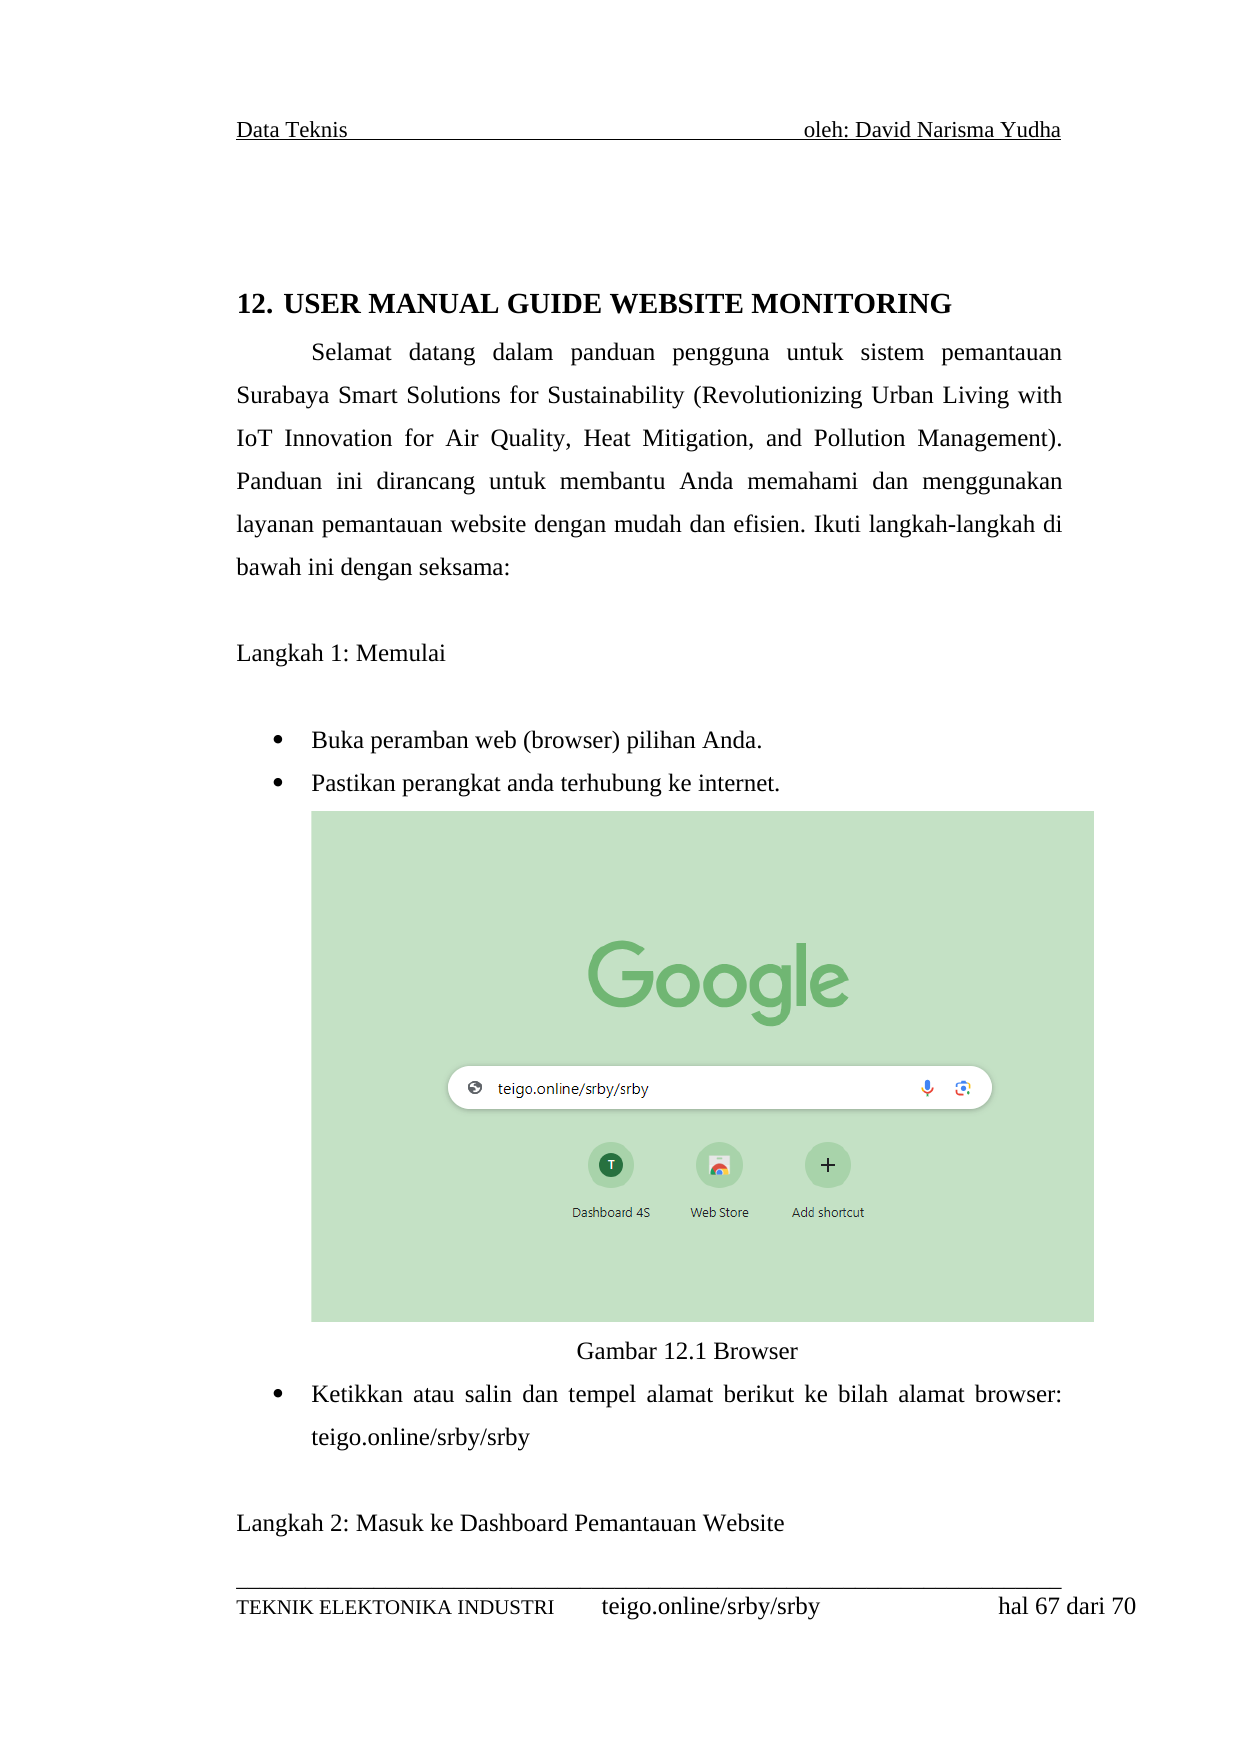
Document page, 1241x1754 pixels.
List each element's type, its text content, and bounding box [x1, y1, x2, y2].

text Langkah 2: Masuk ke Dashboard Pemantauan Website [236, 1508, 1063, 1537]
list Pastikan perangkat anda terhubung ke internet. [274, 768, 1063, 797]
list USER MANUAL GUIDE WEBSITE MONITORING [237, 286, 1063, 320]
list Buka peramban web (browser) pilihan Anda. [274, 725, 1063, 753]
picture [311, 811, 1094, 1322]
text Langkah 1: Memulai [236, 638, 1063, 667]
list Ketikkan atau salin dan tempel alamat berikut ke bilah alamat browser: teigo.online/srby/srby [274, 1379, 1063, 1451]
text Selamat datang dalam panduan pengguna untuk sistem pemantauan Surabaya Smart Solutions for Sustainability (Revolutionizing Urban Living with IoT Innovation for Air Quality, Heat Mitigation, and Pollution Management). Panduan ini dirancang untuk membantu Anda memahami dan menggunakan layanan pemantauan website dengan mudah dan efisien. Ikuti langkah-langkah di bawah ini dengan seksama: [236, 337, 1063, 581]
list Gambar 12.1 Browser [311, 1336, 1063, 1364]
